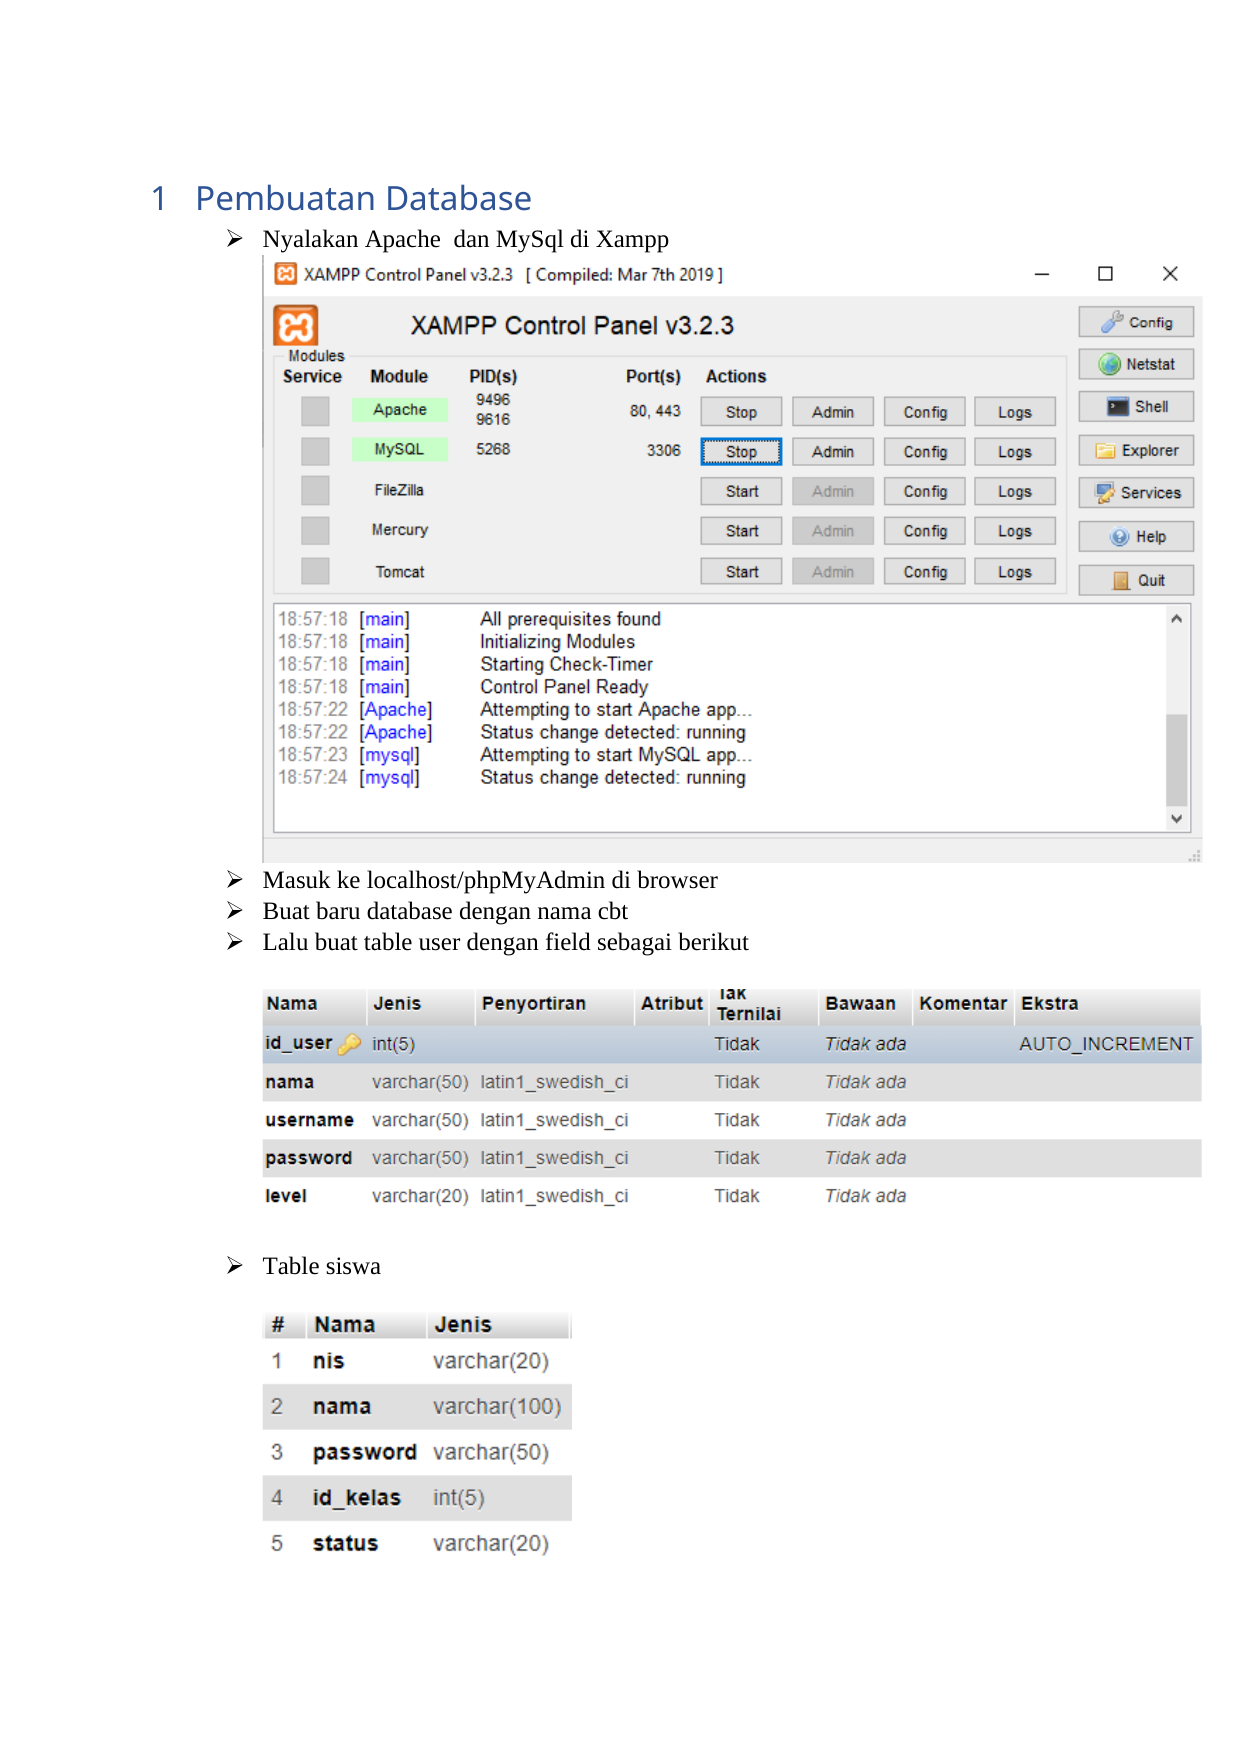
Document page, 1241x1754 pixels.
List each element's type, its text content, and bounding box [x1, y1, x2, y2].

picture [262, 989, 1202, 1218]
list Buat baru database dengan nama cbt [225, 896, 1090, 925]
picture [262, 255, 1203, 863]
picture [262, 1312, 572, 1581]
list Nyalakan Apache dan MySql di Xampp [225, 224, 1090, 253]
list Lalu buat table user dengan field sebagai berikut [225, 927, 1090, 956]
list Table siswa [225, 1251, 1090, 1279]
list Masuk ke localhost/phpMyAdmin di browser [225, 865, 1090, 894]
subtitle Pembuatan Database [150, 175, 1090, 220]
